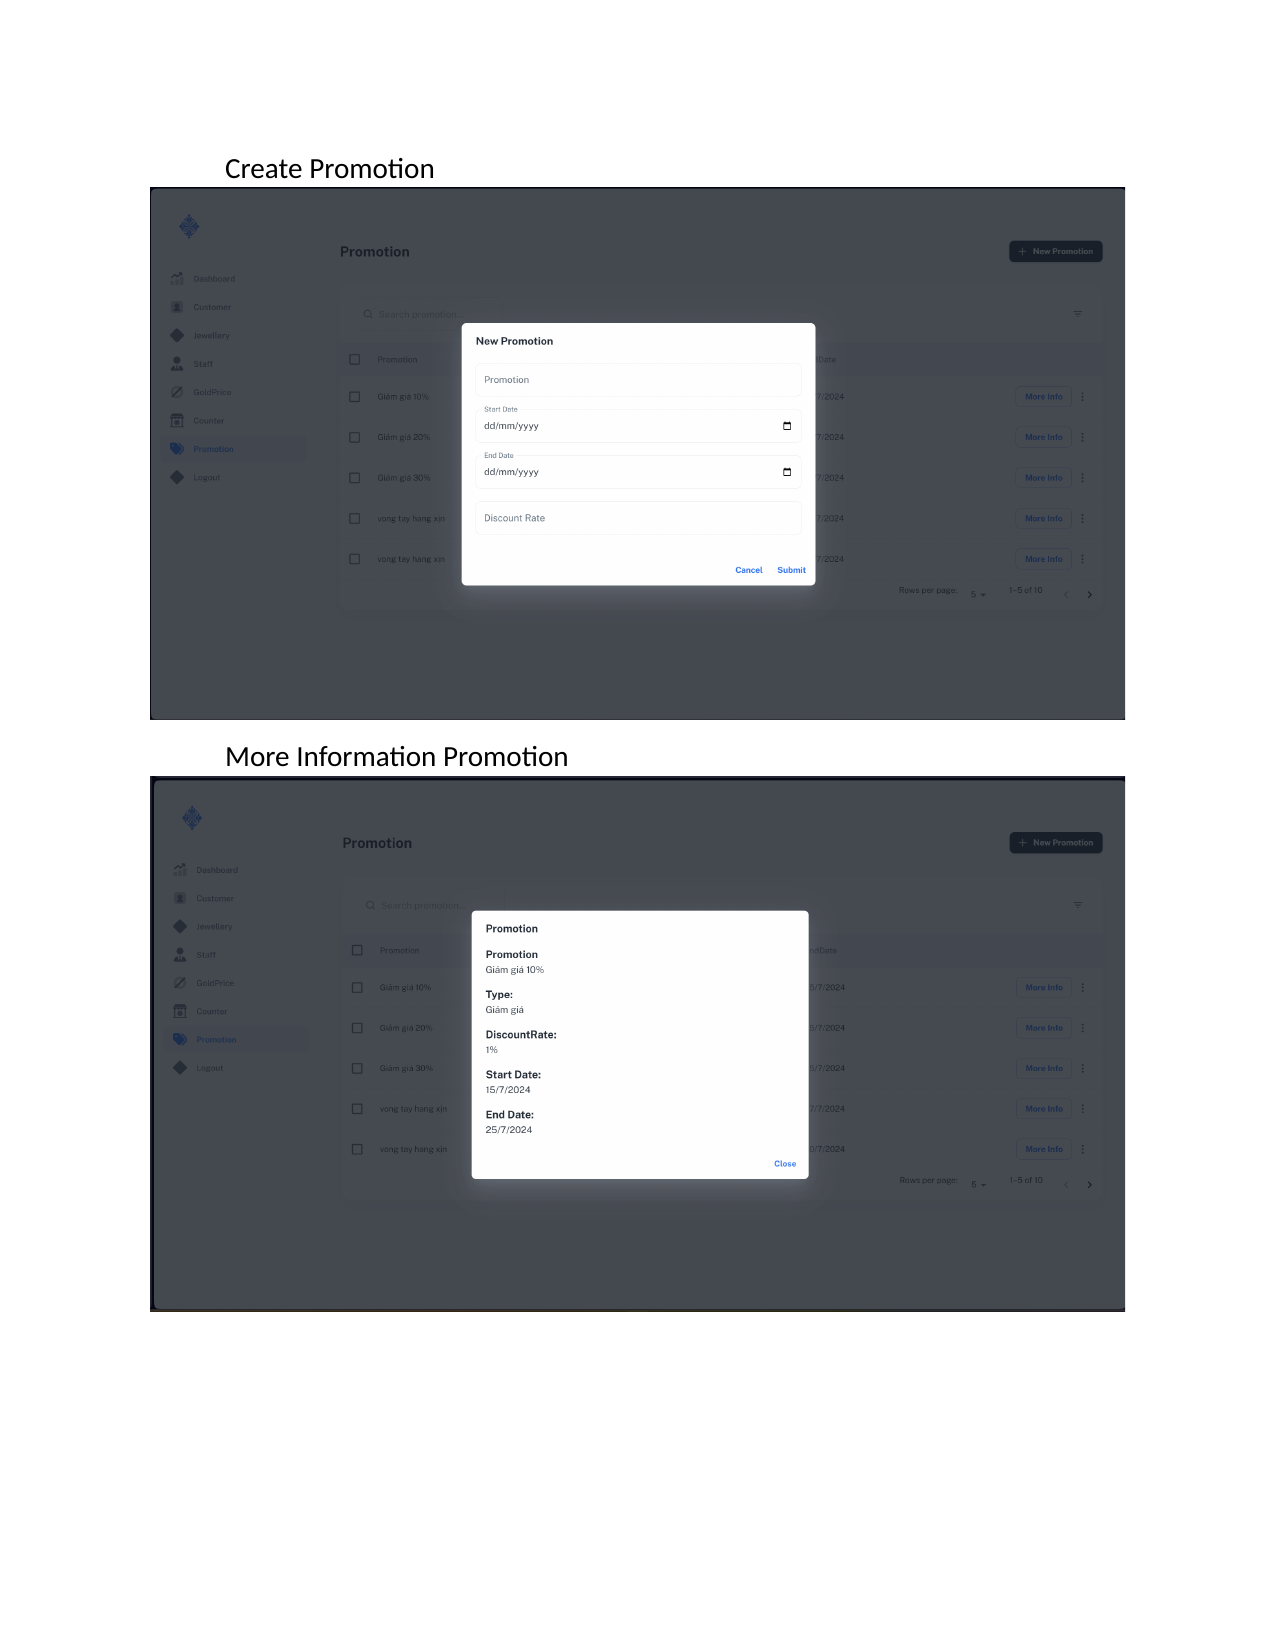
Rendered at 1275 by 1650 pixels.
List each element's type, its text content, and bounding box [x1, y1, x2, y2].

text More Information Promotion [150, 738, 1125, 776]
picture [150, 776, 1125, 1312]
text Create Promotion [150, 150, 1125, 187]
picture [150, 187, 1125, 720]
